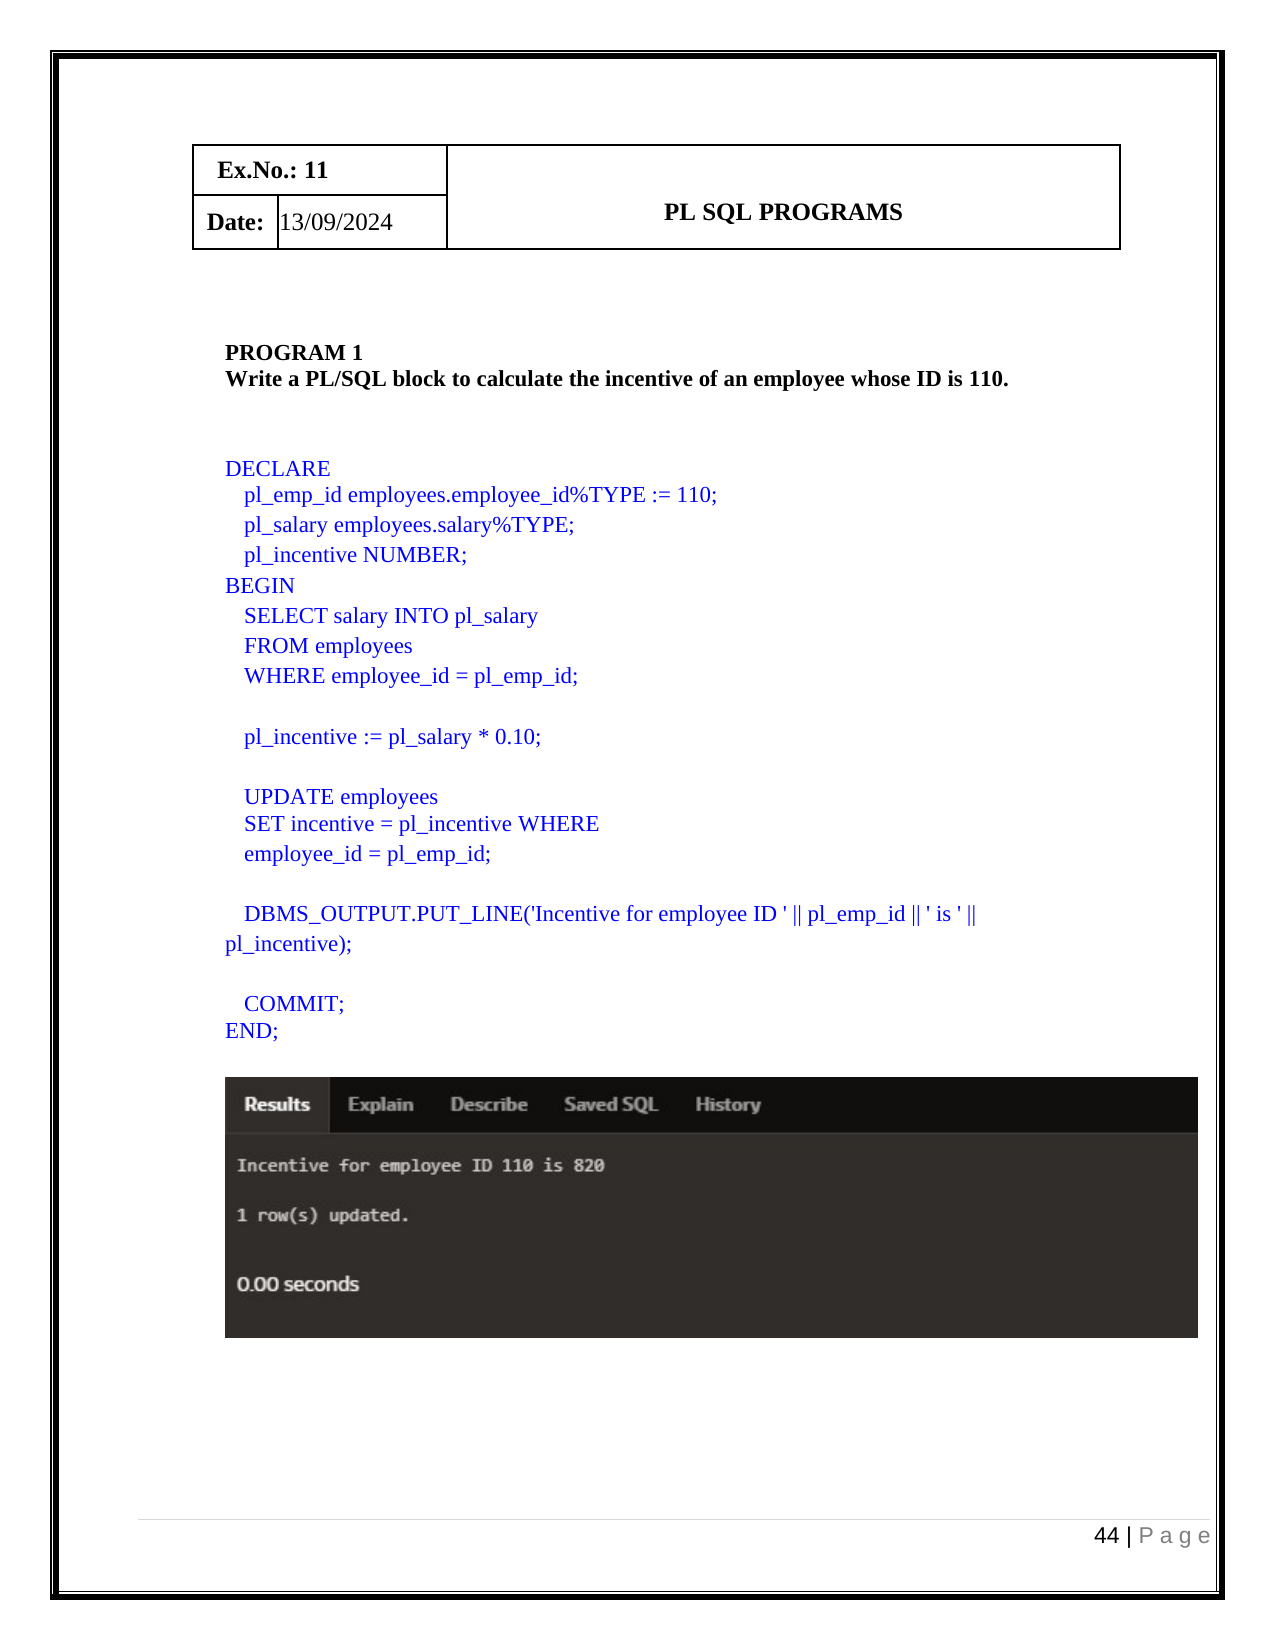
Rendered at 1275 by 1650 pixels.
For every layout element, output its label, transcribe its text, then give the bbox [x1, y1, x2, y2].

table_header PL SQL PROGRAMS [448, 146, 1119, 248]
picture [225, 1077, 1198, 1338]
text SELECT salary INTO pl_salary FROM employees [244, 602, 576, 658]
text COMMIT; [225, 990, 345, 1017]
text pl_incentive NUMBER; BEGIN [225, 542, 493, 598]
text SET incentive = pl_incentive WHERE employee_id = pl_emp_id; [244, 809, 623, 866]
text pl_emp_id employees.employee_id%TYPE := 110; pl_salary employees.salary%TYPE; [244, 481, 789, 538]
text END; [225, 1017, 345, 1043]
table_cell Date: [194, 196, 277, 248]
text Write a PL/SQL block to calculate the incentive of an employee whose ID is 110. [225, 365, 1210, 391]
text PROGRAM 1 [225, 339, 1210, 365]
table_header Ex.No.: 11 [194, 146, 446, 194]
text DBMS_OUTPUT.PUT_LINE('Incentive for employee ID ' || pl_emp_id || ' is ' || pl_incentive); [225, 900, 1067, 957]
table_cell 13/09/2024 [279, 196, 446, 248]
text DECLARE [225, 455, 1210, 481]
text pl_incentive := pl_salary * 0.10; UPDATE employees [244, 689, 584, 809]
text WHERE employee_id = pl_emp_id; [244, 662, 1210, 689]
